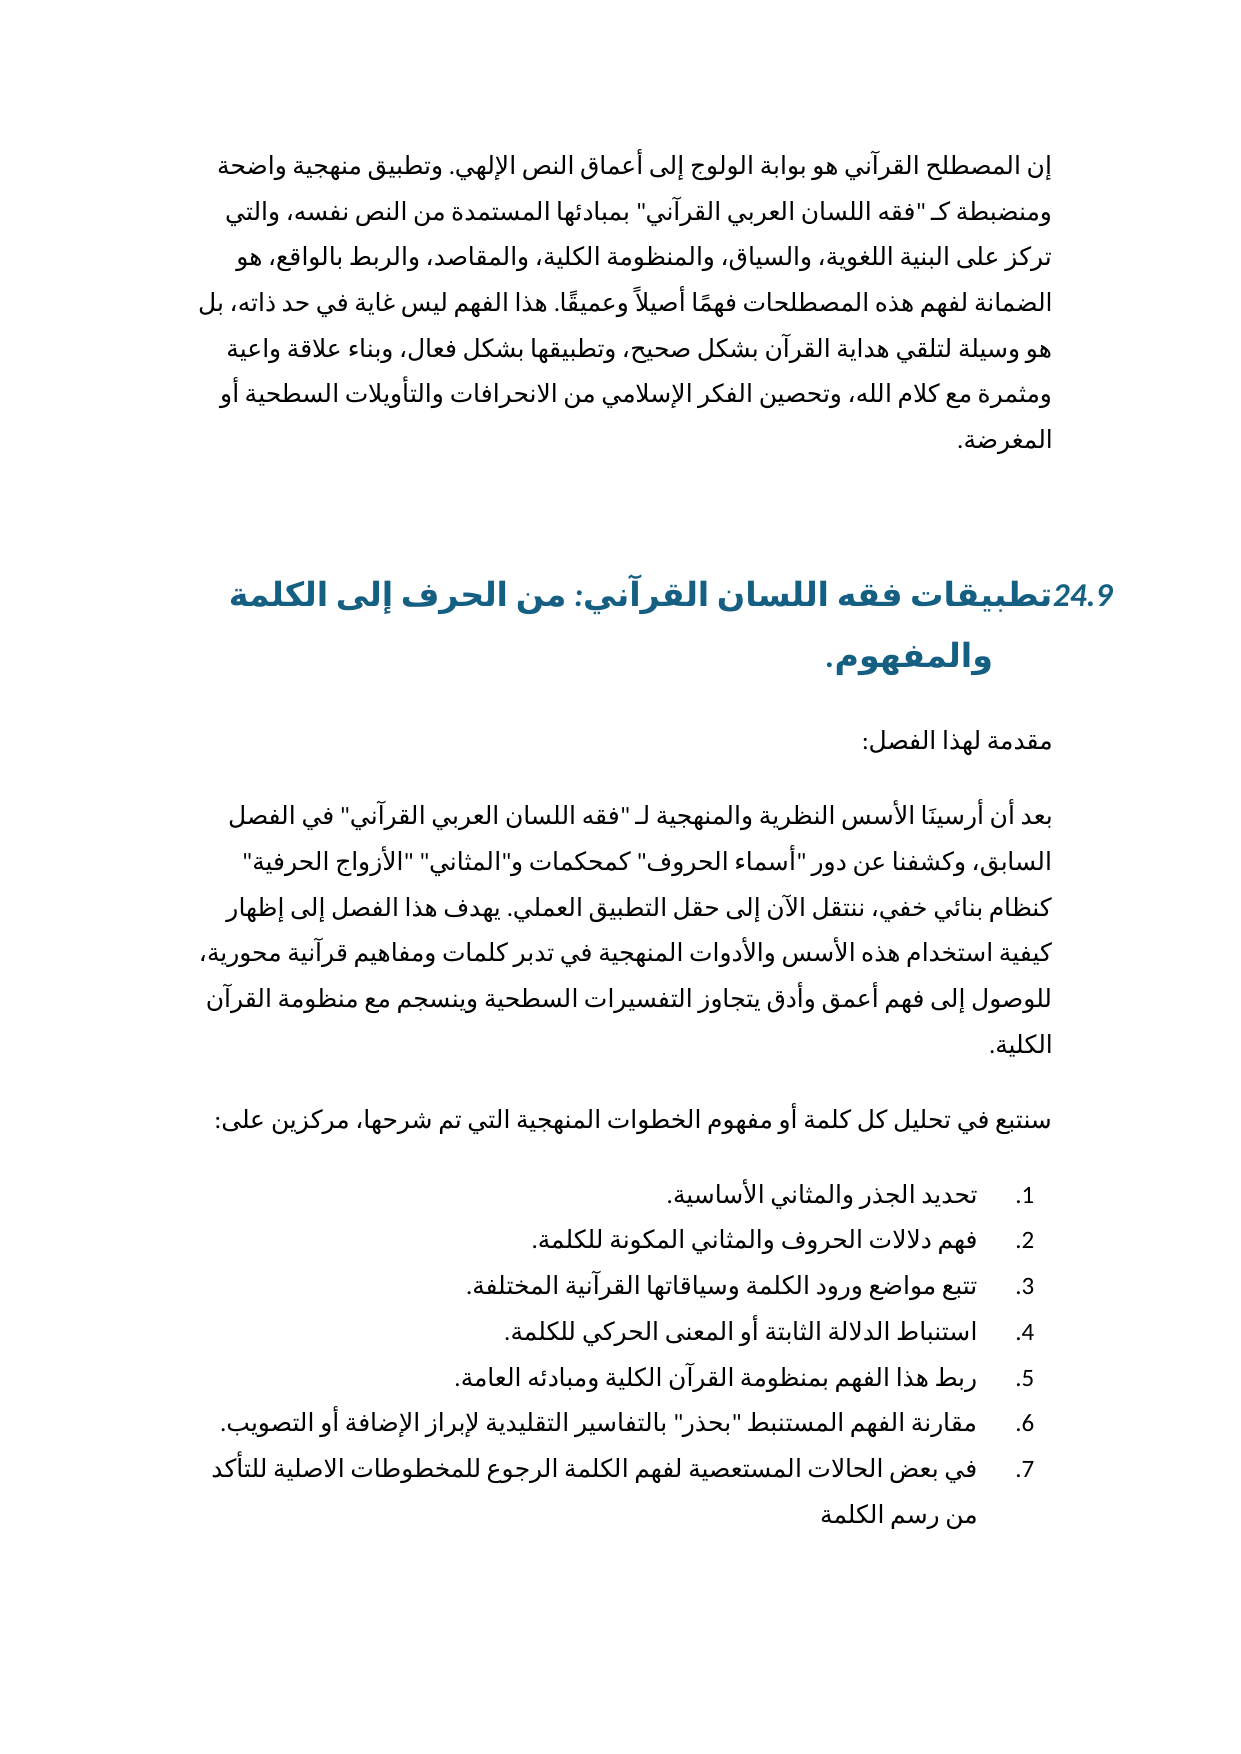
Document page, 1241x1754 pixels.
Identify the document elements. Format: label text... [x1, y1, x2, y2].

list مقارنة الفهم المستنبط "بحذر" بالتفاسير التقليدية لإبراز الإضافة أو التصويب. [187, 1407, 1015, 1438]
subtitle تطبيقات فقه اللسان القرآني: من الحرف إلى الكلمة والمفهوم. [187, 574, 1053, 676]
list فهم دلالات الحروف والمثاني المكونة للكلمة. [187, 1224, 1015, 1255]
list استنباط الدلالة الثابتة أو المعنى الحركي للكلمة. [187, 1316, 1015, 1346]
text إن المصطلح القرآني هو بوابة الولوج إلى أعماق النص الإلهي. وتطبيق منهجية واضحة ومنضبطة كـ "فقه اللسان العربي القرآني" بمبادئها المستمدة من النص نفسه، والتي تركز على البنية اللغوية، والسياق، والمنظومة الكلية، والمقاصد، والربط بالواقع، هو الضمانة لفهم هذه المصطلحات فهمًا أصيلاً وعميقًا. هذا الفهم ليس غاية في حد ذاته، بل هو وسيلة لتلقي هداية القرآن بشكل صحيح، وتطبيقها بشكل فعال، وبناء علاقة واعية ومثمرة مع كلام الله، وتحصين الفكر الإسلامي من الانحرافات والتأويلات السطحية أو المغرضة. [187, 150, 1053, 455]
text بعد أن أرسينَا الأسس النظرية والمنهجية لـ "فقه اللسان العربي القرآني" في الفصل السابق، وكشفنا عن دور "أسماء الحروف" كمحكمات و"المثاني" "الأزواج الحرفية" كنظام بنائي خفي، ننتقل الآن إلى حقل التطبيق العملي. يهدف هذا الفصل إلى إظهار كيفية استخدام هذه الأسس والأدوات المنهجية في تدبر كلمات ومفاهيم قرآنية محورية، للوصول إلى فهم أعمق وأدق يتجاوز التفسيرات السطحية وينسجم مع منظومة القرآن الكلية. [187, 800, 1053, 1059]
list تحديد الجذر والمثاني الأساسية. [187, 1179, 1015, 1209]
list ربط هذا الفهم بمنظومة القرآن الكلية ومبادئه العامة. [187, 1362, 1015, 1392]
list في بعض الحالات المستعصية لفهم الكلمة الرجوع للمخطوطات الاصلية للتأكد من رسم الكلمة [187, 1453, 1015, 1529]
text سنتبع في تحليل كل كلمة أو مفهوم الخطوات المنهجية التي تم شرحها، مركزين على: [187, 1104, 1053, 1134]
list تتبع مواضع ورود الكلمة وسياقاتها القرآنية المختلفة. [187, 1270, 1015, 1301]
text مقدمة لهذا الفصل: [187, 725, 1053, 756]
